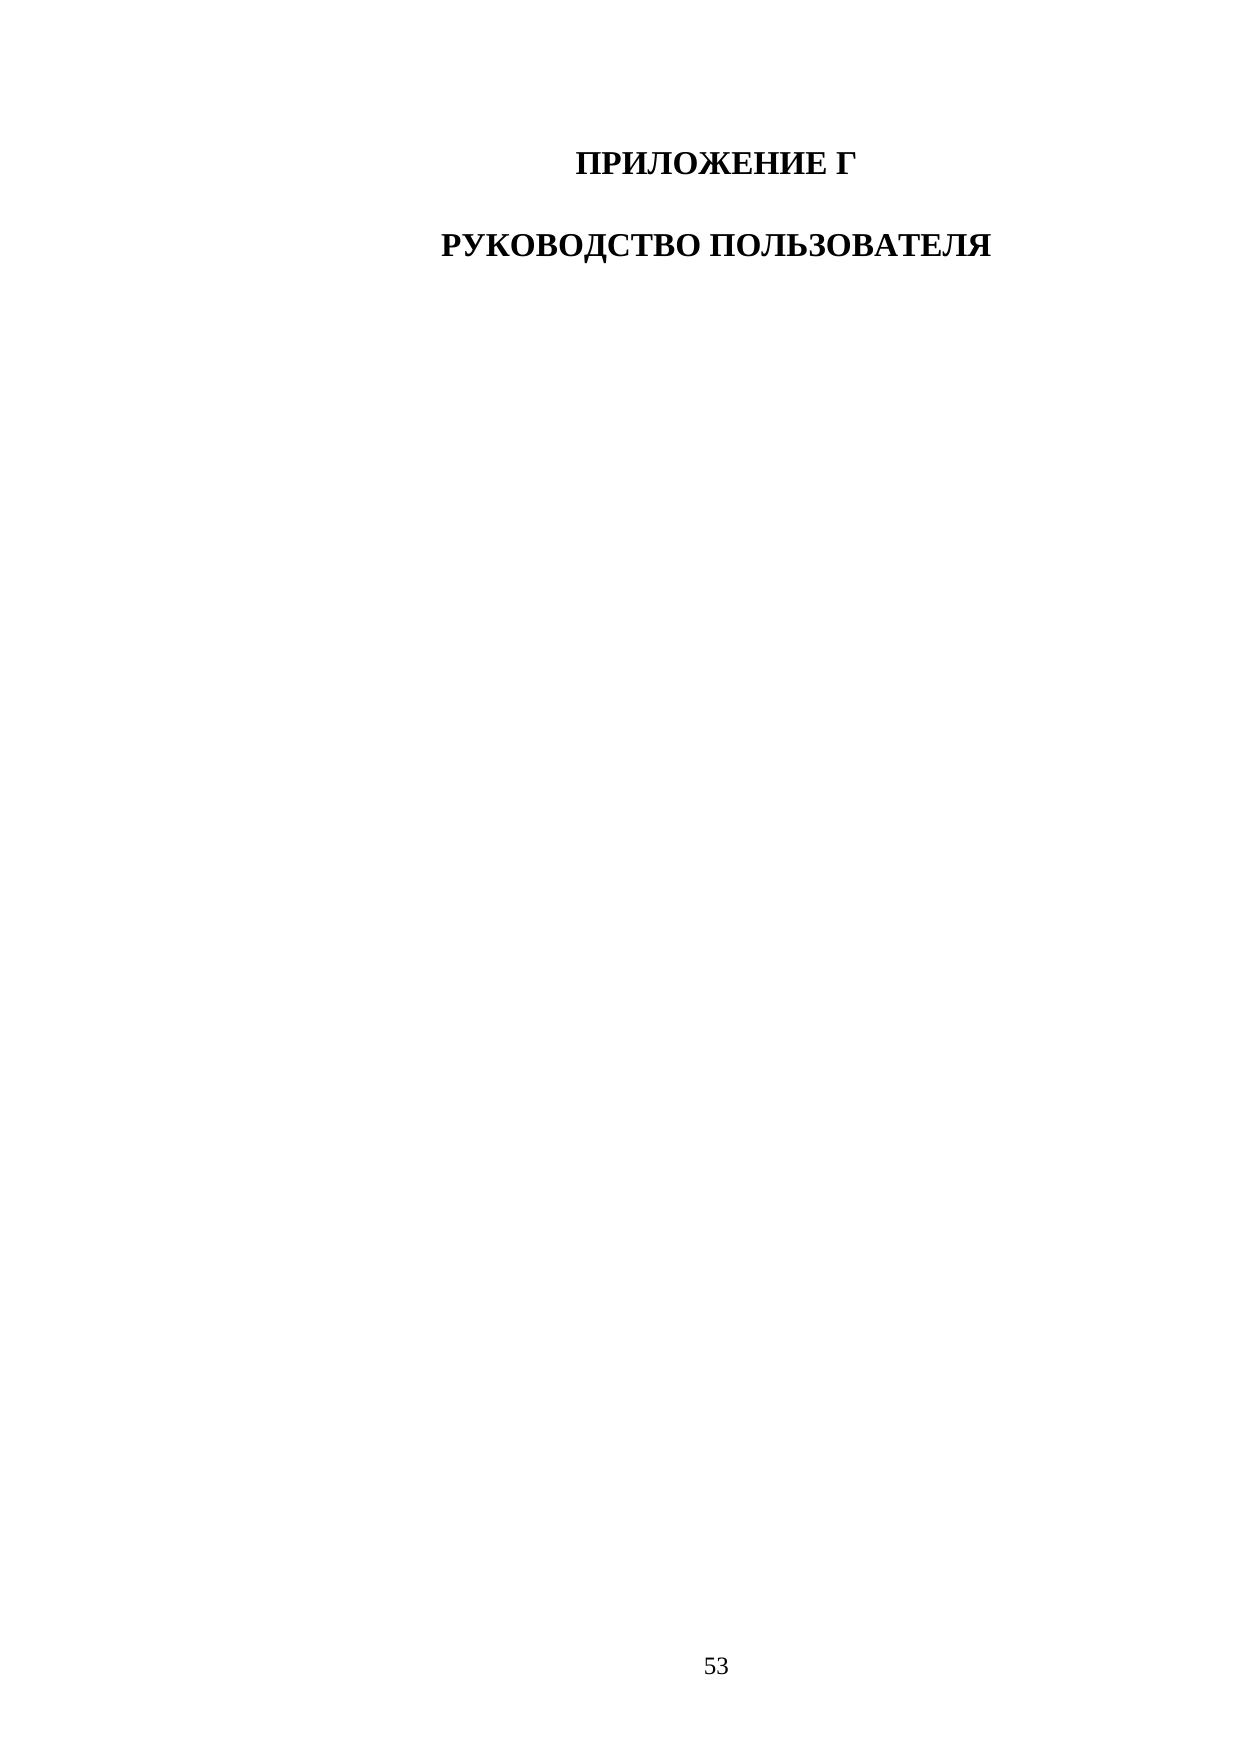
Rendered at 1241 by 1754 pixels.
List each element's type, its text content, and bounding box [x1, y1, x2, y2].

text РУКОВОДСТВО ПОЛЬЗОВАТЕЛЯ [177, 226, 1167, 264]
subtitle ПРИЛОЖЕНИЕ Г [177, 143, 1167, 181]
